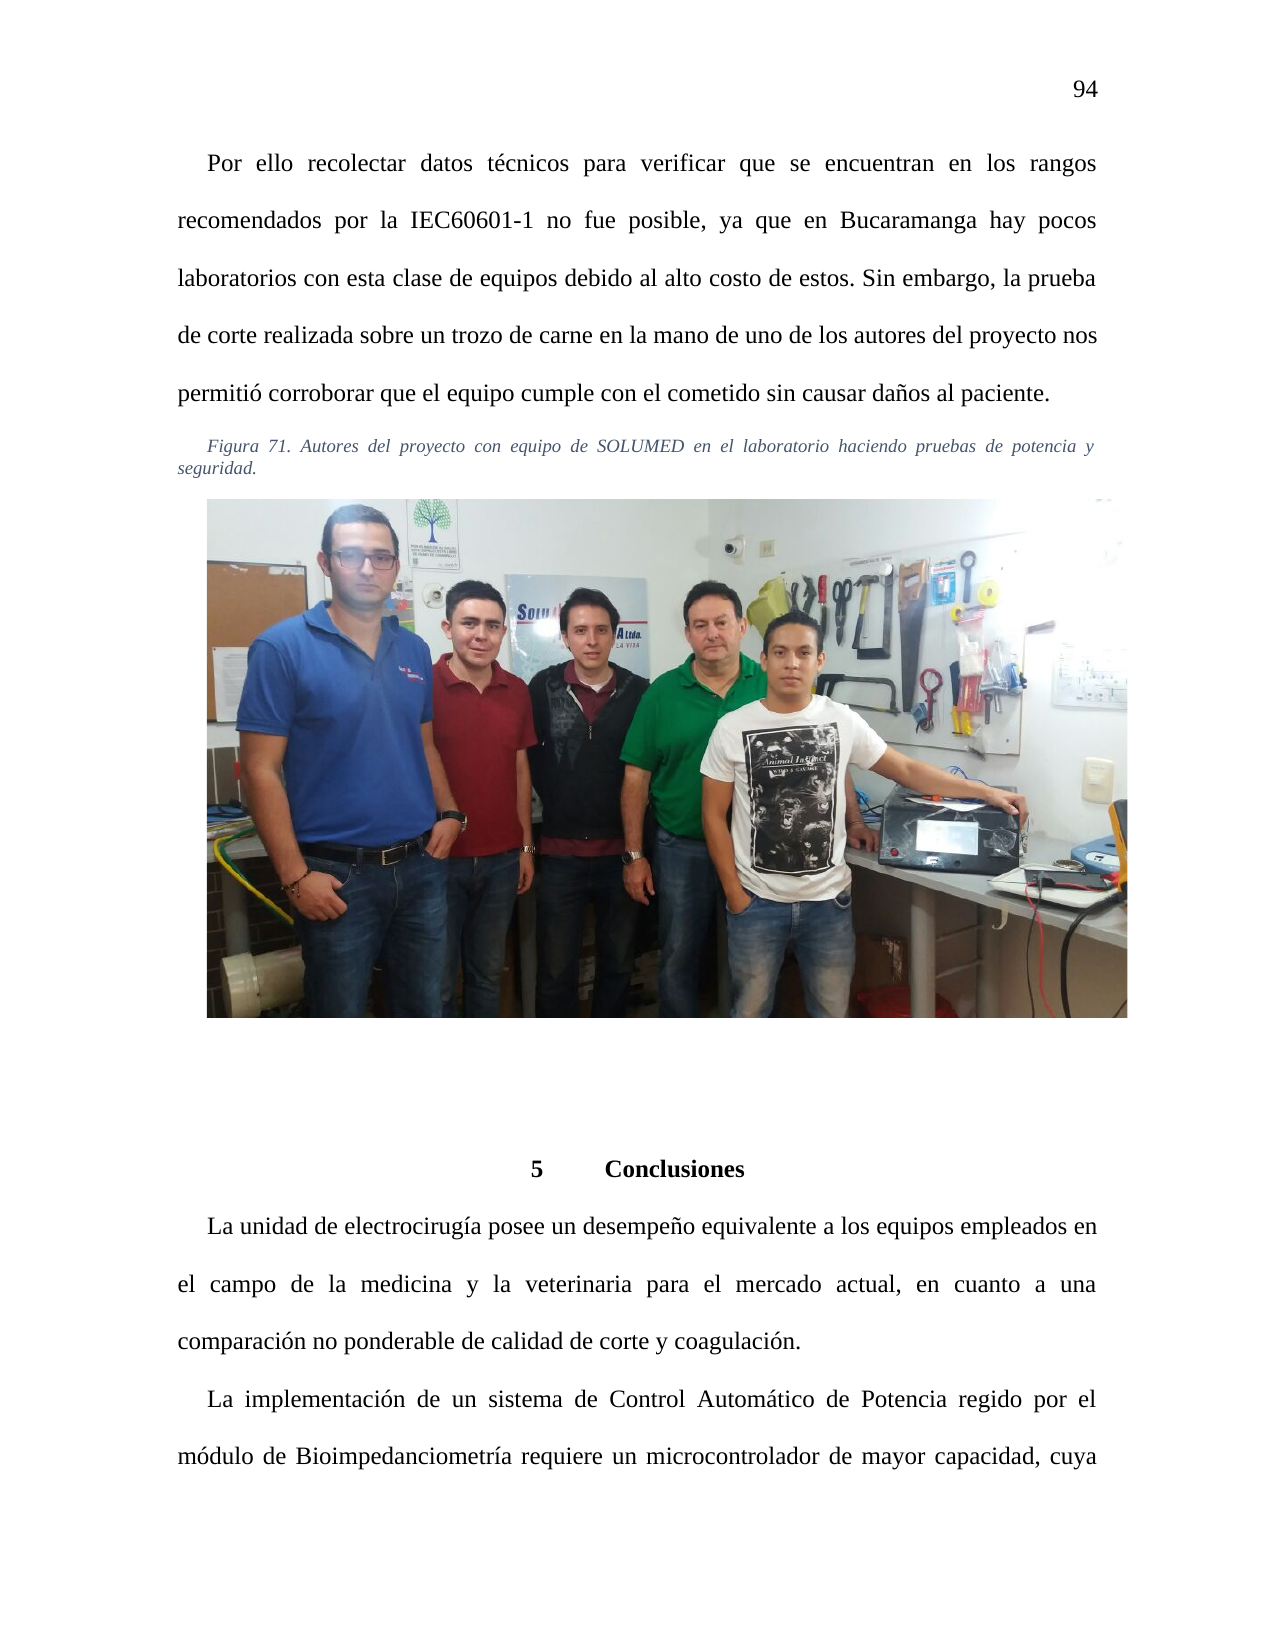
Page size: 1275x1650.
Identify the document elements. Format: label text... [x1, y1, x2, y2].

picture [206, 499, 1128, 1018]
text Por ello recolectar datos técnicos para verificar que se encuentran en los rangos recomendados por la IEC60601-1 no fue posible, ya que en Bucaramanga hay pocos laboratorios con esta clase de equipos debido al alto costo de estos. Sin embargo, la prueba de corte realizada sobre un trozo de carne en la mano de uno de los autores del proyecto nos permitió corroborar que el equipo cumple con el cometido sin causar daños al paciente. [177, 148, 1098, 406]
subtitle Conclusiones [177, 1154, 1098, 1182]
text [177, 1384, 1098, 1470]
text La unidad de electrocirugía posee un desempeño equivalente a los equipos empleados en el campo de la medicina y la veterinaria para el mercado actual, en cuanto a una comparación no ponderable de calidad de corte y coagulación. [177, 1211, 1098, 1355]
